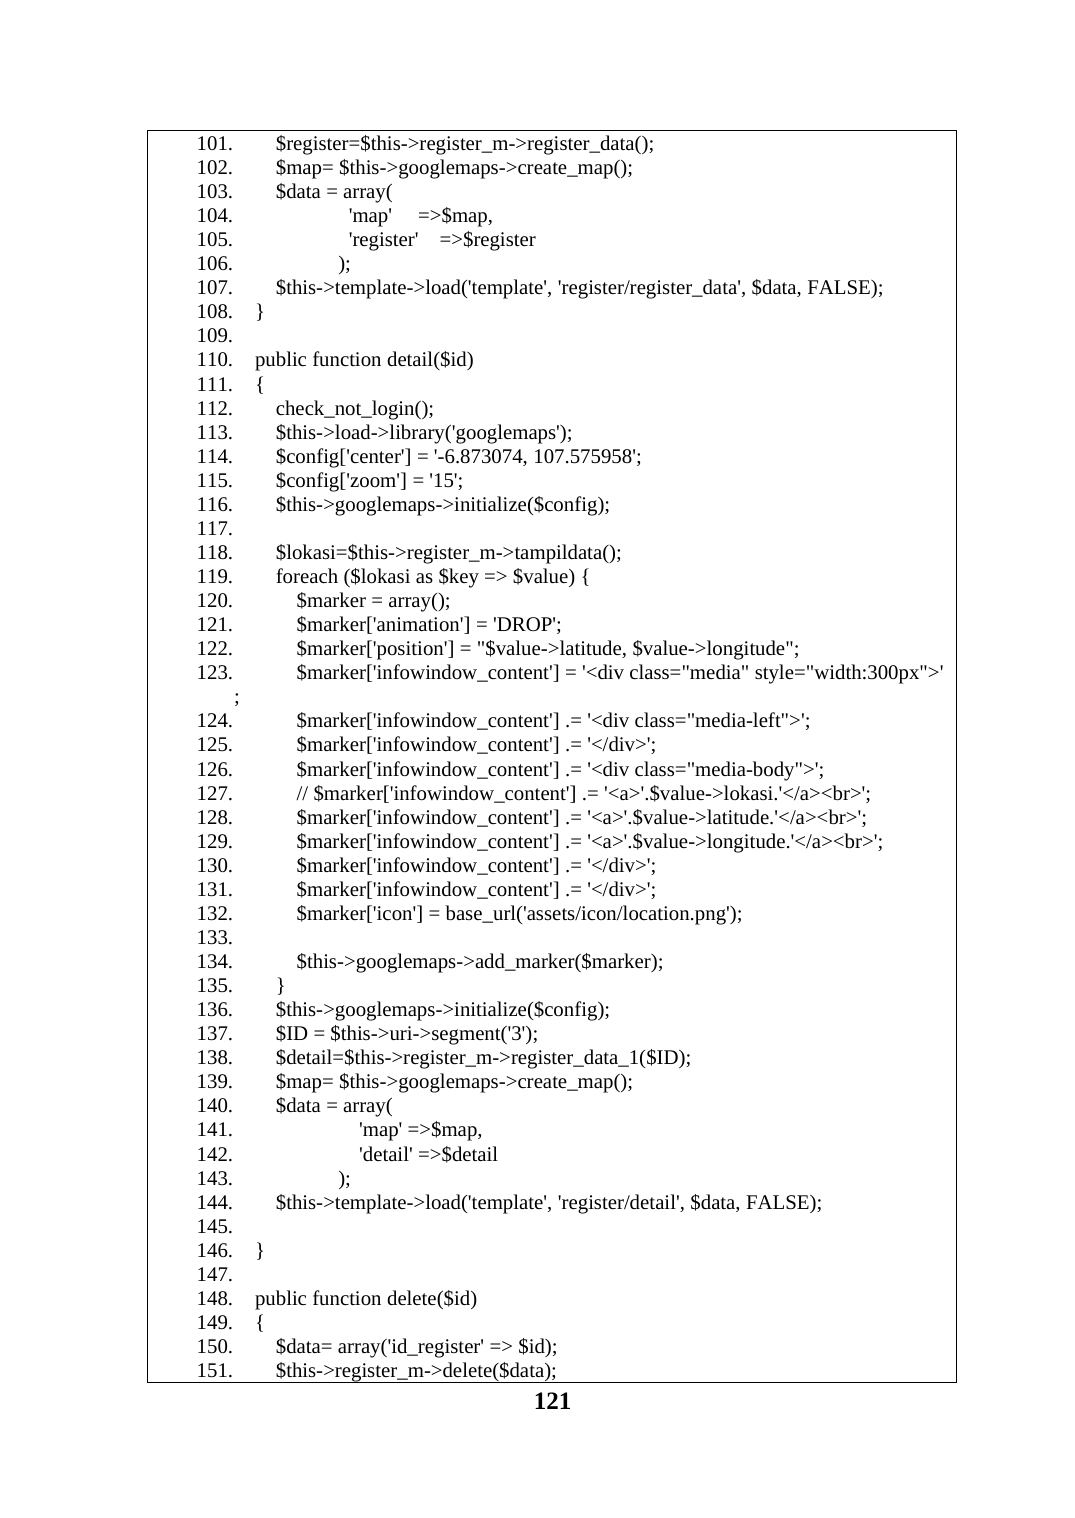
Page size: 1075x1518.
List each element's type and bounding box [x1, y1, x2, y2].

table_header [148, 131, 956, 1382]
